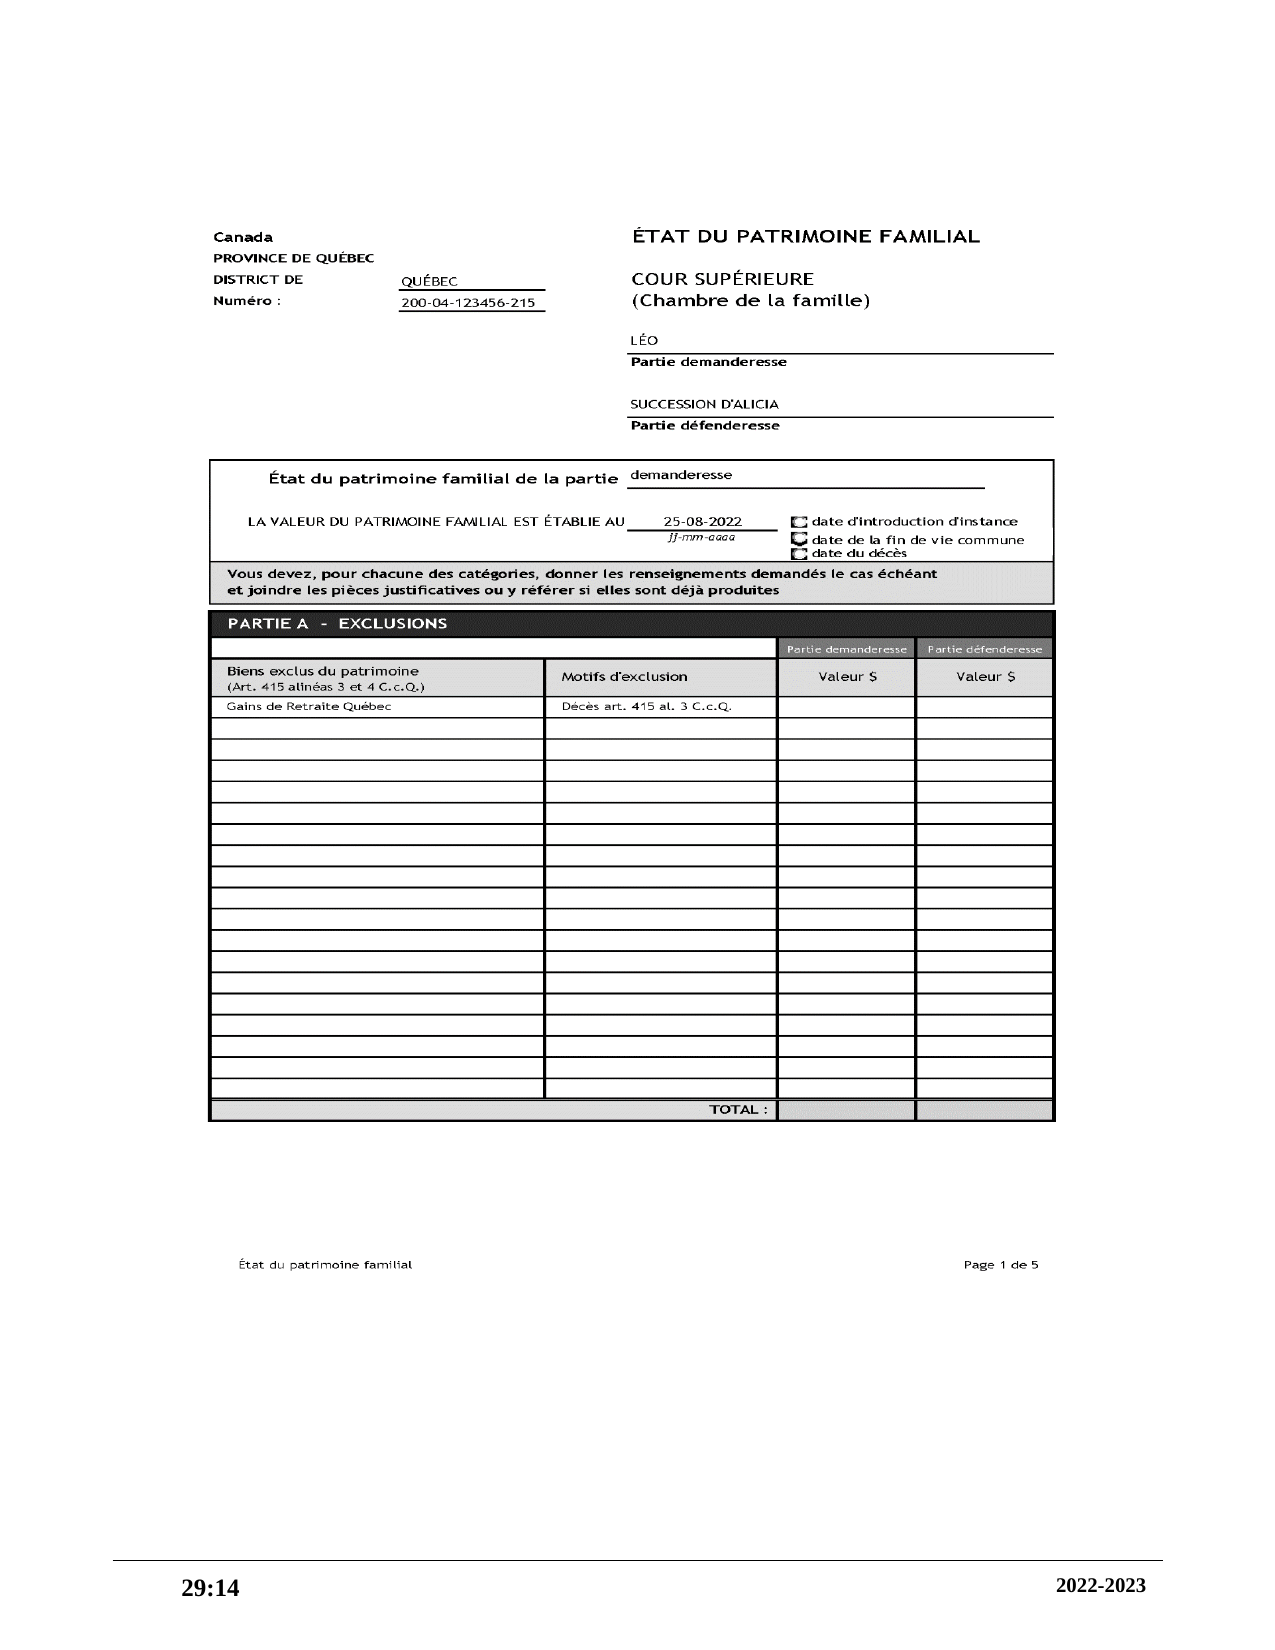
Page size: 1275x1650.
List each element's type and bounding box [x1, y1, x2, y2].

picture [150, 112, 1125, 1300]
